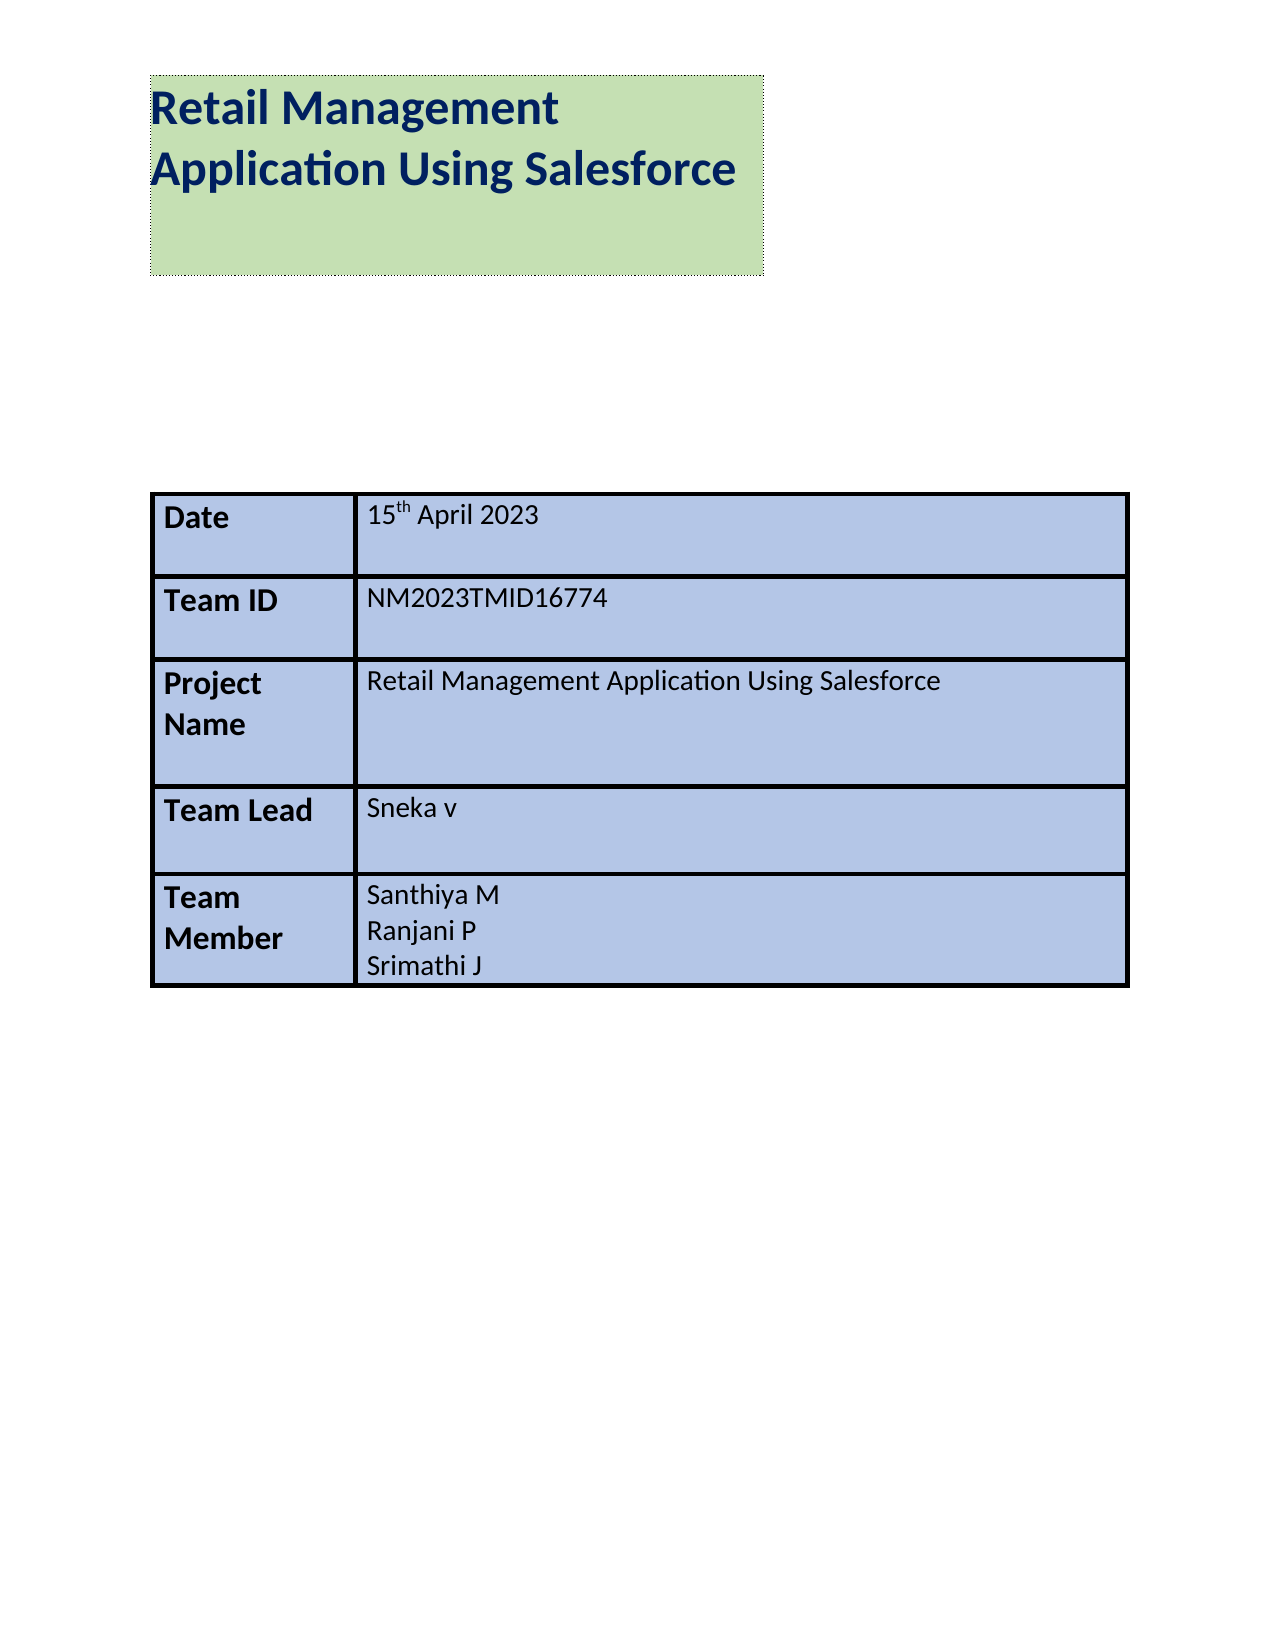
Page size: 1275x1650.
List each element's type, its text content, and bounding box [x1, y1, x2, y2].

table_header Date [155, 496, 353, 574]
table_cell Team Member [155, 876, 353, 983]
table_cell Retail Management Application Using Salesforce [358, 662, 1125, 784]
table_cell NM2023TMID16774 [358, 579, 1125, 657]
table_cell Team ID [155, 579, 353, 657]
table_cell Sneka v [358, 789, 1125, 872]
table_cell Team Lead [155, 789, 353, 872]
table_cell Project Name [155, 662, 353, 784]
table_cell Santhiya M Ranjani P Srimathi J [358, 876, 1125, 983]
table_header 15th April 2023 [358, 496, 1125, 574]
